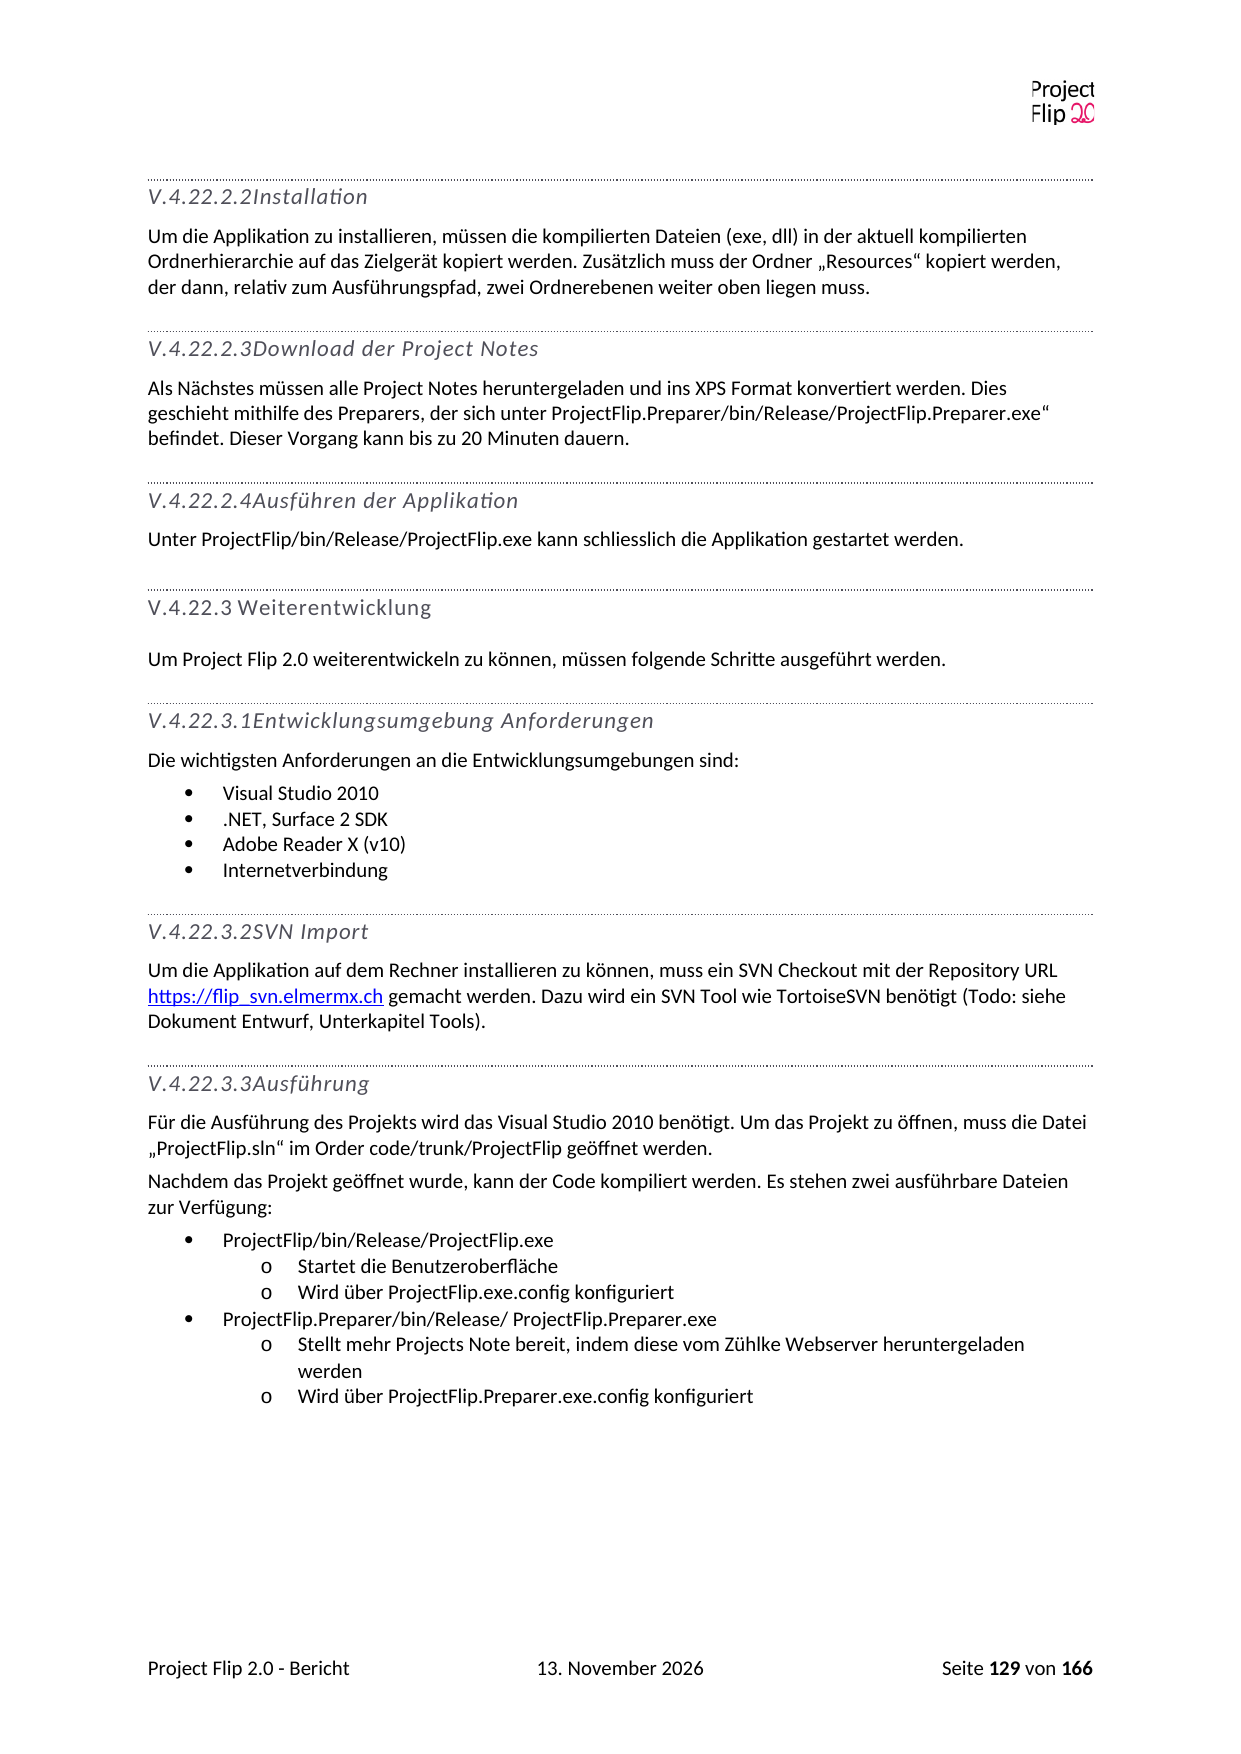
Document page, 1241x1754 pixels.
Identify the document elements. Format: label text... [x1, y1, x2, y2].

subtitle Ausführung [148, 1065, 1093, 1097]
subtitle Weiterentwicklung [148, 589, 1093, 621]
list .NET, Surface 2 SDK [185, 806, 1093, 831]
text Für die Ausführung des Projekts wird das Visual Studio 2010 benötigt. Um das Projekt zu öffnen, muss die Datei „ProjectFlip.sln“ im Order code/trunk/ProjectFlip geöffnet werden. [148, 1109, 1093, 1160]
list ProjectFlip/bin/Release/ProjectFlip.exe [185, 1228, 1093, 1253]
subtitle SVN Import [148, 913, 1093, 945]
subtitle Installation [148, 179, 1093, 211]
subtitle Entwicklungsumgebung Anforderungen [148, 703, 1093, 734]
text Nachdem das Projekt geöffnet wurde, kann der Code kompiliert werden. Es stehen zwei ausführbare Dateien zur Verfügung: [148, 1168, 1093, 1219]
text Um die Applikation auf dem Rechner installieren zu können, muss ein SVN Checkout mit der Repository URL https://flip_svn.elmermx.ch gemacht werden. Dazu wird ein SVN Tool wie TortoiseSVN benötigt (Todo: siehe Dokument Entwurf, Unterkapitel Tools). [148, 958, 1093, 1034]
text Um die Applikation zu installieren, müssen die kompilierten Dateien (exe, dll) in der aktuell kompilierten Ordnerhierarchie auf das Zielgerät kopiert werden. Zusätzlich muss der Ordner „Resources“ kopiert werden, der dann, relativ zum Ausführungspfad, zwei Ordnerebenen weiter oben liegen muss. [148, 223, 1093, 299]
list Stellt mehr Projects Note bereit, indem diese vom Zühlke Webserver heruntergeladen werden [260, 1331, 1093, 1383]
text Um Project Flip 2.0 weiterentwickeln zu können, müssen folgende Schritte ausgeführt werden. [148, 646, 1093, 671]
list Visual Studio 2010 [185, 781, 1093, 806]
list Startet die Benutzeroberfläche [260, 1253, 1093, 1279]
text Als Nächstes müssen alle Project Notes heruntergeladen und ins XPS Format konvertiert werden. Dies geschieht mithilfe des Preparers, der sich unter ProjectFlip.Preparer/bin/Release/ProjectFlip.Preparer.exe“ befindet. Dieser Vorgang kann bis zu 20 Minuten dauern. [148, 375, 1093, 451]
list Adobe Reader X (v10) [185, 831, 1093, 857]
text Unter ProjectFlip/bin/Release/ProjectFlip.exe kann schliesslich die Applikation gestartet werden. [148, 526, 1093, 552]
list Wird über ProjectFlip.Preparer.exe.config konfiguriert [260, 1383, 1093, 1410]
picture [1081, 79, 1097, 124]
list Wird über ProjectFlip.exe.config konfiguriert [260, 1279, 1093, 1306]
subtitle Ausführen der Applikation [148, 482, 1093, 514]
subtitle Download der Project Notes [148, 331, 1093, 362]
list Internetverbindung [185, 857, 1093, 882]
list ProjectFlip.Preparer/bin/Release/ ProjectFlip.Preparer.exe [185, 1306, 1093, 1331]
text Die wichtigsten Anforderungen an die Entwicklungsumgebungen sind: [148, 747, 1093, 772]
